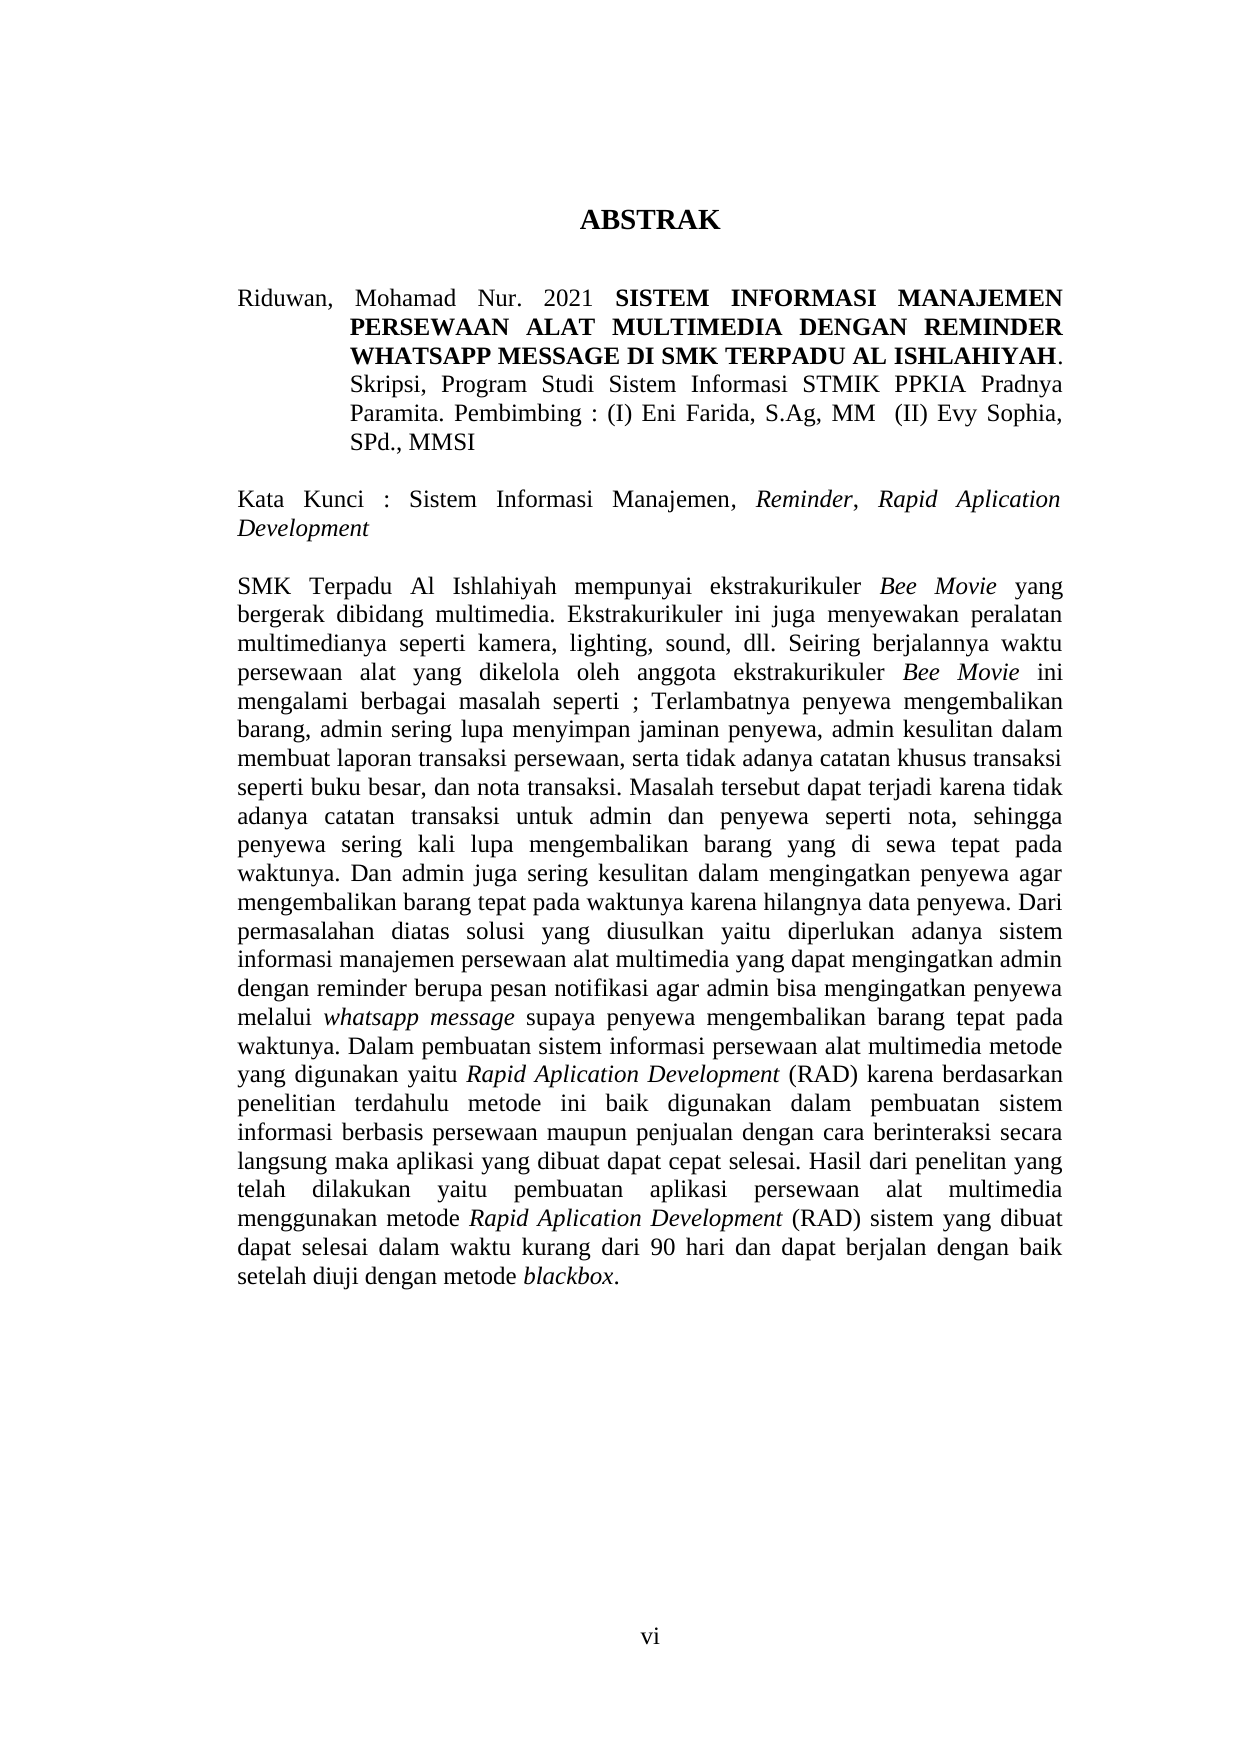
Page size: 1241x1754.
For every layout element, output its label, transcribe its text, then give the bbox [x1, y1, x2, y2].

text Kata Kunci : Sistem Informasi Manajemen, Reminder, Rapid Aplication Development [237, 484, 1063, 542]
text Riduwan, Mohamad Nur. 2021 SISTEM INFORMASI MANAJEMEN PERSEWAAN ALAT MULTIMEDIA DENGAN REMINDER WHATSAPP MESSAGE DI SMK TERPADU AL ISHLAHIYAH. Skripsi, Program Studi Sistem Informasi STMIK PPKIA Pradnya Paramita. Pembimbing : (I) Eni Farida, S.Ag, MM (II) Evy Sophia, SPd., MMSI [237, 283, 1063, 456]
subtitle ABSTRAK [237, 202, 1063, 236]
text SMK Terpadu Al Ishlahiyah mempunyai ekstrakurikuler Bee Movie yang bergerak dibidang multimedia. Ekstrakurikuler ini juga menyewakan peralatan multimedianya seperti kamera, lighting, sound, dll. Seiring berjalannya waktu persewaan alat yang dikelola oleh anggota ekstrakurikuler Bee Movie ini mengalami berbagai masalah seperti ; Terlambatnya penyewa mengembalikan barang, admin sering lupa menyimpan jaminan penyewa, admin kesulitan dalam membuat laporan transaksi persewaan, serta tidak adanya catatan khusus transaksi seperti buku besar, dan nota transaksi. Masalah tersebut dapat terjadi karena tidak adanya catatan transaksi untuk admin dan penyewa seperti nota, sehingga penyewa sering kali lupa mengembalikan barang yang di sewa tepat pada waktunya. Dan admin juga sering kesulitan dalam mengingatkan penyewa agar mengembalikan barang tepat pada waktunya karena hilangnya data penyewa. Dari permasalahan diatas solusi yang diusulkan yaitu diperlukan adanya sistem informasi manajemen persewaan alat multimedia yang dapat mengingatkan admin dengan reminder berupa pesan notifikasi agar admin bisa mengingatkan penyewa melalui whatsapp message supaya penyewa mengembalikan barang tepat pada waktunya. Dalam pembuatan sistem informasi persewaan alat multimedia metode yang digunakan yaitu Rapid Aplication Development (RAD) karena berdasarkan penelitian terdahulu metode ini baik digunakan dalam pembuatan sistem informasi berbasis persewaan maupun penjualan dengan cara berinteraksi secara langsung maka aplikasi yang dibuat dapat cepat selesai. Hasil dari penelitan yang telah dilakukan yaitu pembuatan aplikasi persewaan alat multimedia menggunakan metode Rapid Aplication Development (RAD) sistem yang dibuat dapat selesai dalam waktu kurang dari 90 hari dan dapat berjalan dengan baik setelah diuji dengan metode blackbox. [237, 571, 1063, 1289]
